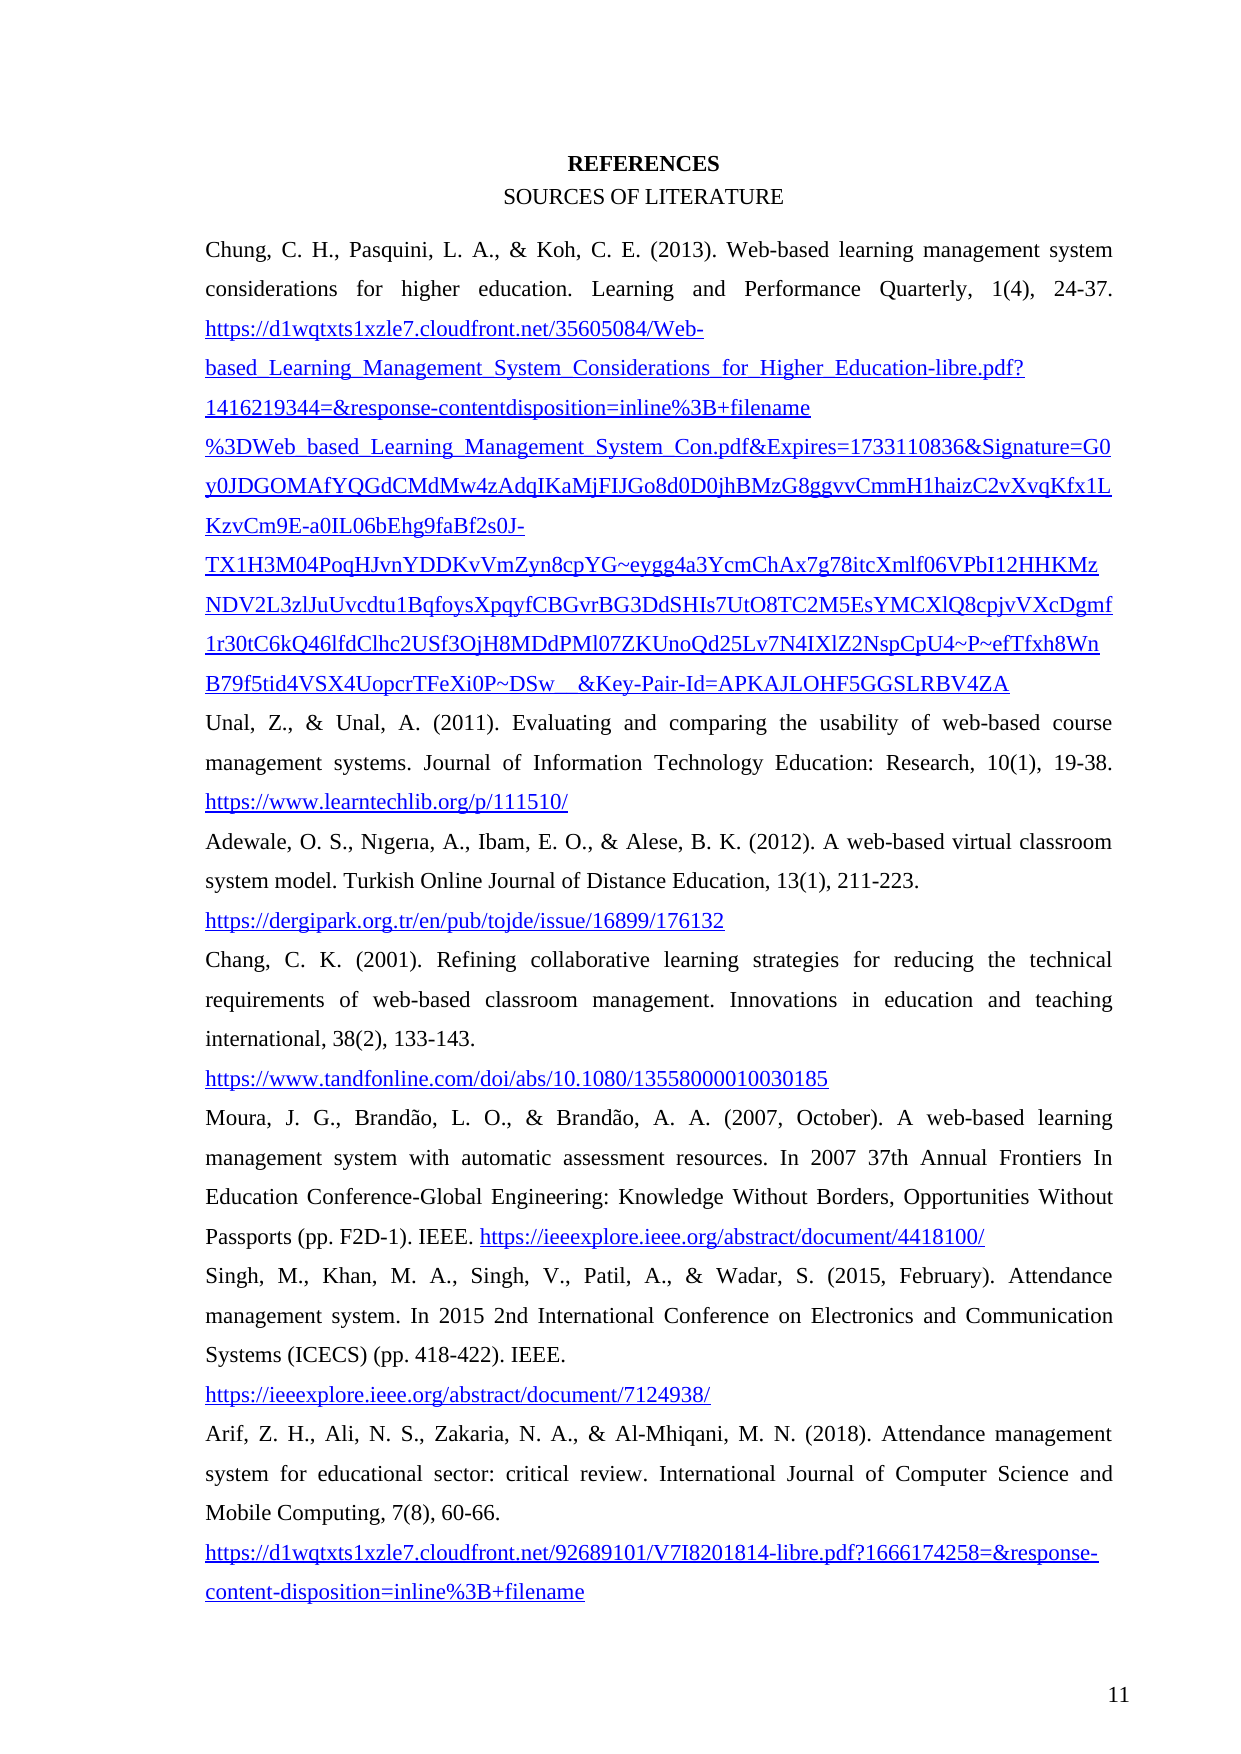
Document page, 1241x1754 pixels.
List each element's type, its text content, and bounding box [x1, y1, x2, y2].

text https://dergipark.org.tr/en/pub/tojde/issue/16899/176132 [205, 907, 1114, 933]
text Unal, Z., & Unal, A. (2011). Evaluating and comparing the usability of web-based course management systems. Journal of Information Technology Education: Research, 10(1), 19-38. https://www.learntechlib.org/p/111510/ [205, 709, 1114, 815]
text Singh, M., Khan, M. A., Singh, V., Patil, A., & Wadar, S. (2015, February). Attendance management system. In 2015 2nd International Conference on Electronics and Communication Systems (ICECS) (pp. 418-422). IEEE. [205, 1262, 1114, 1367]
text REFERENCES [209, 150, 1078, 177]
text Chang, C. K. (2001). Refining collaborative learning strategies for reducing the technical requirements of web-based classroom management. Innovations in education and teaching international, 38(2), 133-143. [205, 946, 1114, 1052]
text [205, 1538, 1114, 1604]
text https://www.tandfonline.com/doi/abs/10.1080/13558000010030185 [205, 1065, 1114, 1091]
text Chung, C. H., Pasquini, L. A., & Koh, C. E. (2013). Web-based learning management system considerations for higher education. Learning and Performance Quarterly, 1(4), 24-37. https://d1wqtxts1xzle7.cloudfront.net/35605084/Web-based_Learning_Management_System_Considerations_for_Higher_Education-libre.pdf?1416219344=&response-contentdisposition=inline%3B+filename%3DWeb_based_Learning_Management_System_Con.pdf&Expires=1733110836&Signature=G0y0JDGOMAfYQGdCMdMw4zAdqIKaMjFIJGo8d0D0jhBMzG8ggvvCmmH1haizC2vXvqKfx1LKzvCm9E-a0IL06bEhg9faBf2s0J-TX1H3M04PoqHJvnYDDKvVmZyn8cpYG~eygg4a3YcmChAx7g78itcXmlf06VPbI12HHKMzNDV2L3zlJuUvcdtu1BqfoysXpqyfCBGvrBG3DdSHIs7UtO8TC2M5EsYMCXlQ8cpjvVXcDgmf1r30tC6kQ46lfdClhc2USf3OjH8MDdPMl07ZKUnoQd25Lv7N4IXlZ2NspCpU4~P~efTfxh8WnB79f5tid4VSX4UopcrTFeXi0P~DSw__&Key-Pair-Id=APKAJLOHF5GGSLRBV4ZA [205, 236, 1114, 696]
text SOURCES OF LITERATURE [209, 183, 1078, 209]
text Moura, J. G., Brandão, L. O., & Brandão, A. A. (2007, October). A web-based learning management system with automatic assessment resources. In 2007 37th Annual Frontiers In Education Conference-Global Engineering: Knowledge Without Borders, Opportunities Without Passports (pp. F2D-1). IEEE. https://ieeexplore.ieee.org/abstract/document/4418100/ [205, 1104, 1114, 1249]
text https://ieeexplore.ieee.org/abstract/document/7124938/ [205, 1381, 1114, 1407]
text Adewale, O. S., Nıgerıa, A., Ibam, E. O., & Alese, B. K. (2012). A web-based virtual classroom system model. Turkish Online Journal of Distance Education, 13(1), 211-223. [205, 828, 1114, 894]
text Arif, Z. H., Ali, N. S., Zakaria, N. A., & Al-Mhiqani, M. N. (2018). Attendance management system for educational sector: critical review. International Journal of Computer Science and Mobile Computing, 7(8), 60-66. [205, 1420, 1114, 1525]
